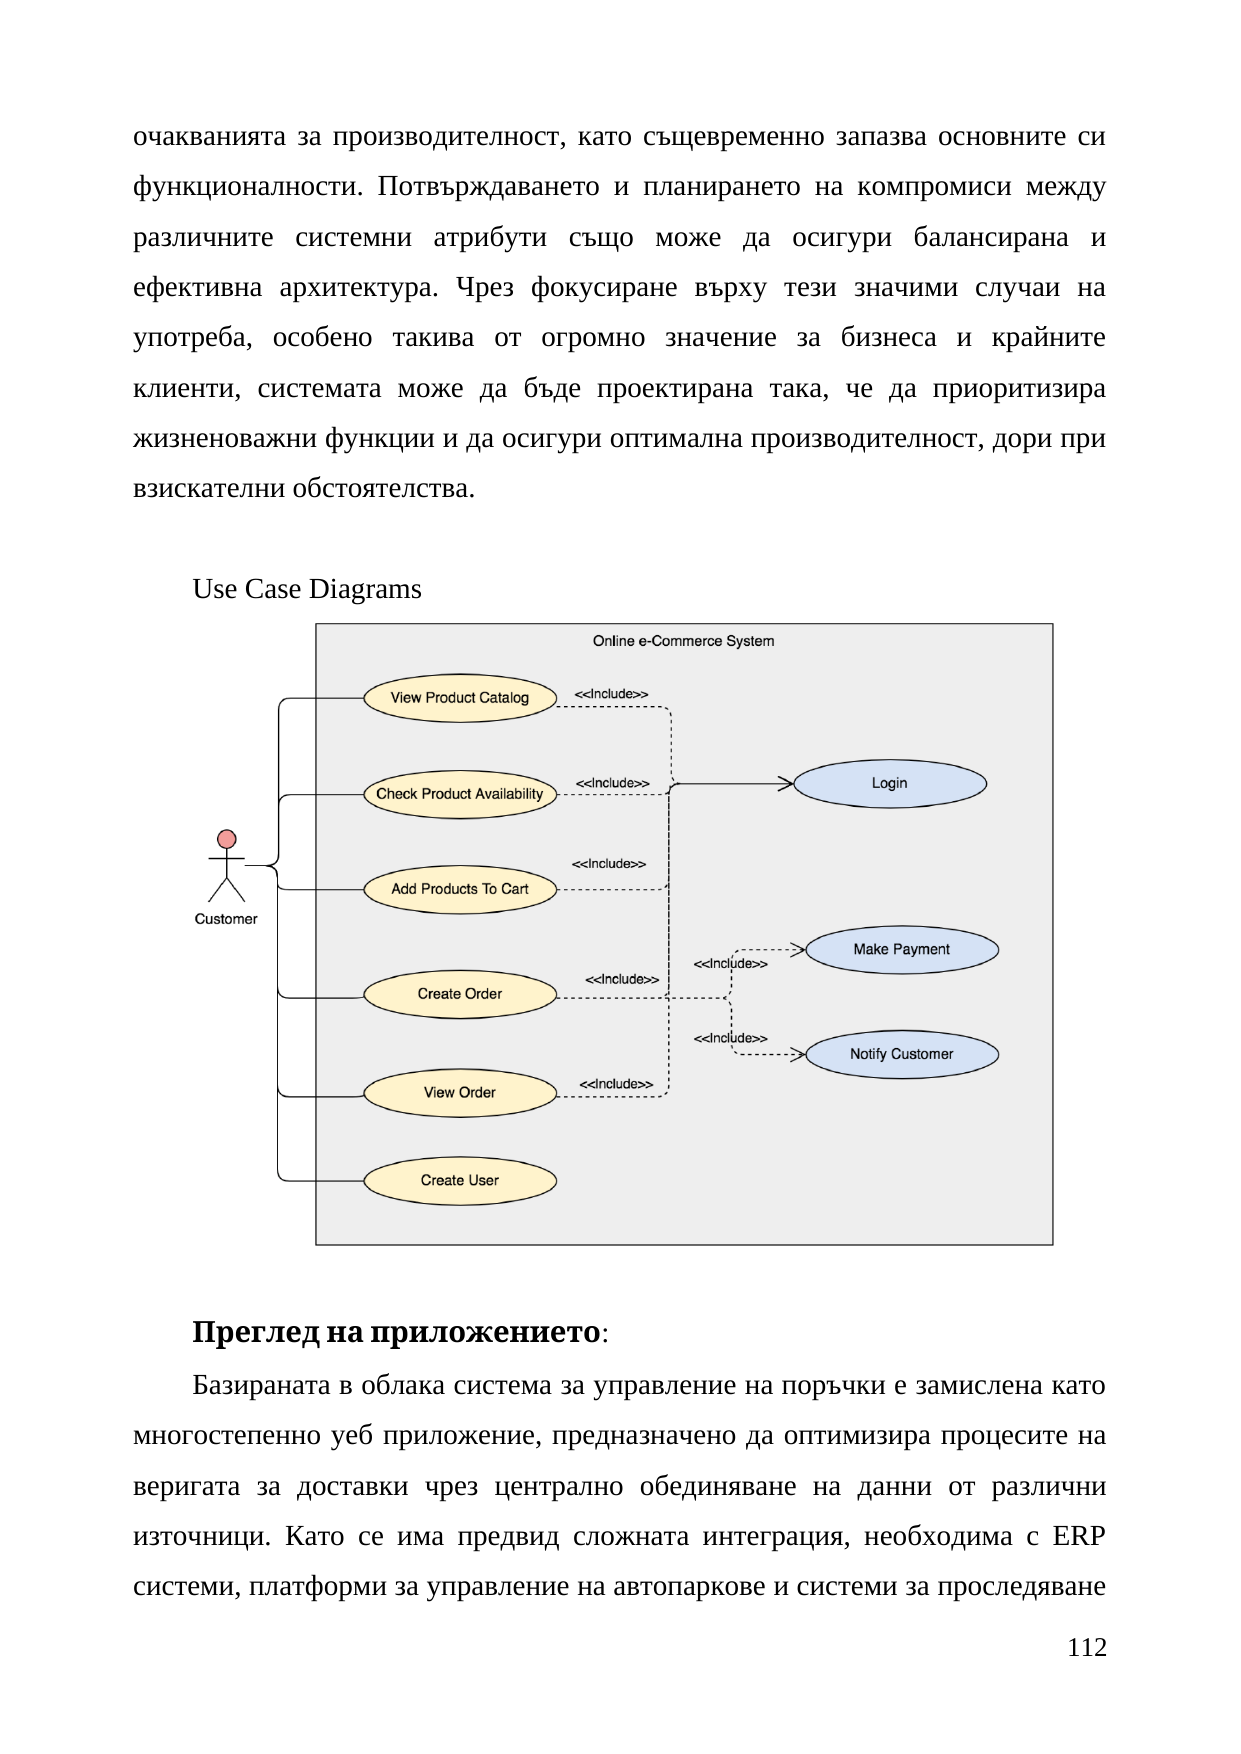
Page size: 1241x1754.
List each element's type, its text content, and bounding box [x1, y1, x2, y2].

text Преглед на приложението: [133, 1315, 1107, 1350]
text Use Case Diagrams [133, 571, 1107, 604]
picture [192, 621, 1056, 1249]
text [133, 1367, 1107, 1602]
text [133, 118, 1107, 504]
